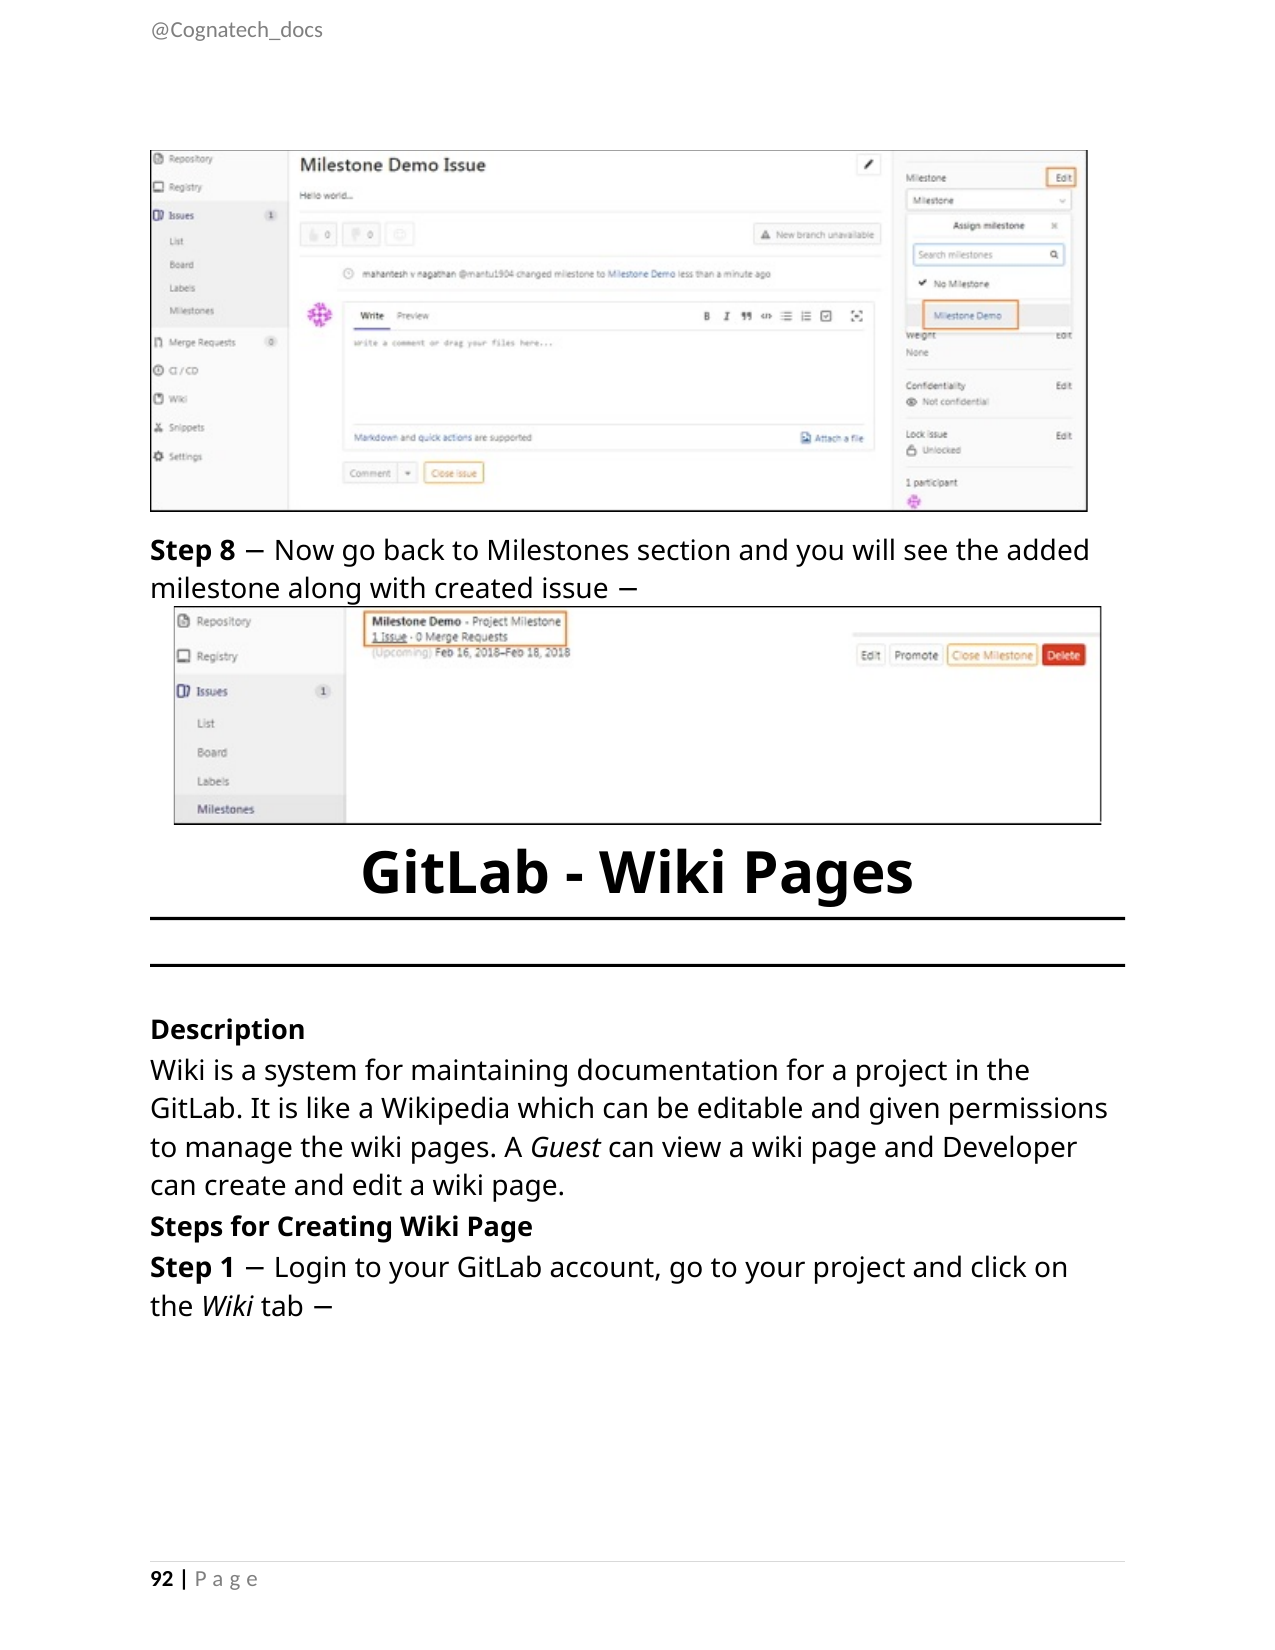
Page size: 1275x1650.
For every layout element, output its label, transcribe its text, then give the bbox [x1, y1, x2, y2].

text Wiki is a system for maintaining documentation for a project in the GitLab. It is like a Wikipedia which can be editable and given permissions to manage the wiki pages. A Guest can view a wiki page and Developer can create and edit a wiki page. [150, 1050, 1125, 1204]
picture [150, 150, 1088, 512]
subtitle Description [150, 1011, 1125, 1047]
subtitle Steps for Creating Wiki Page [150, 1208, 1125, 1245]
text Step 1 − Login to your GitLab account, go to your project and click on the Wiki tab − [150, 1248, 1125, 1324]
picture [173, 606, 1102, 825]
text Step 8 − Now go back to Milestones section and you will see the added milestone along with created issue − [150, 530, 1125, 607]
